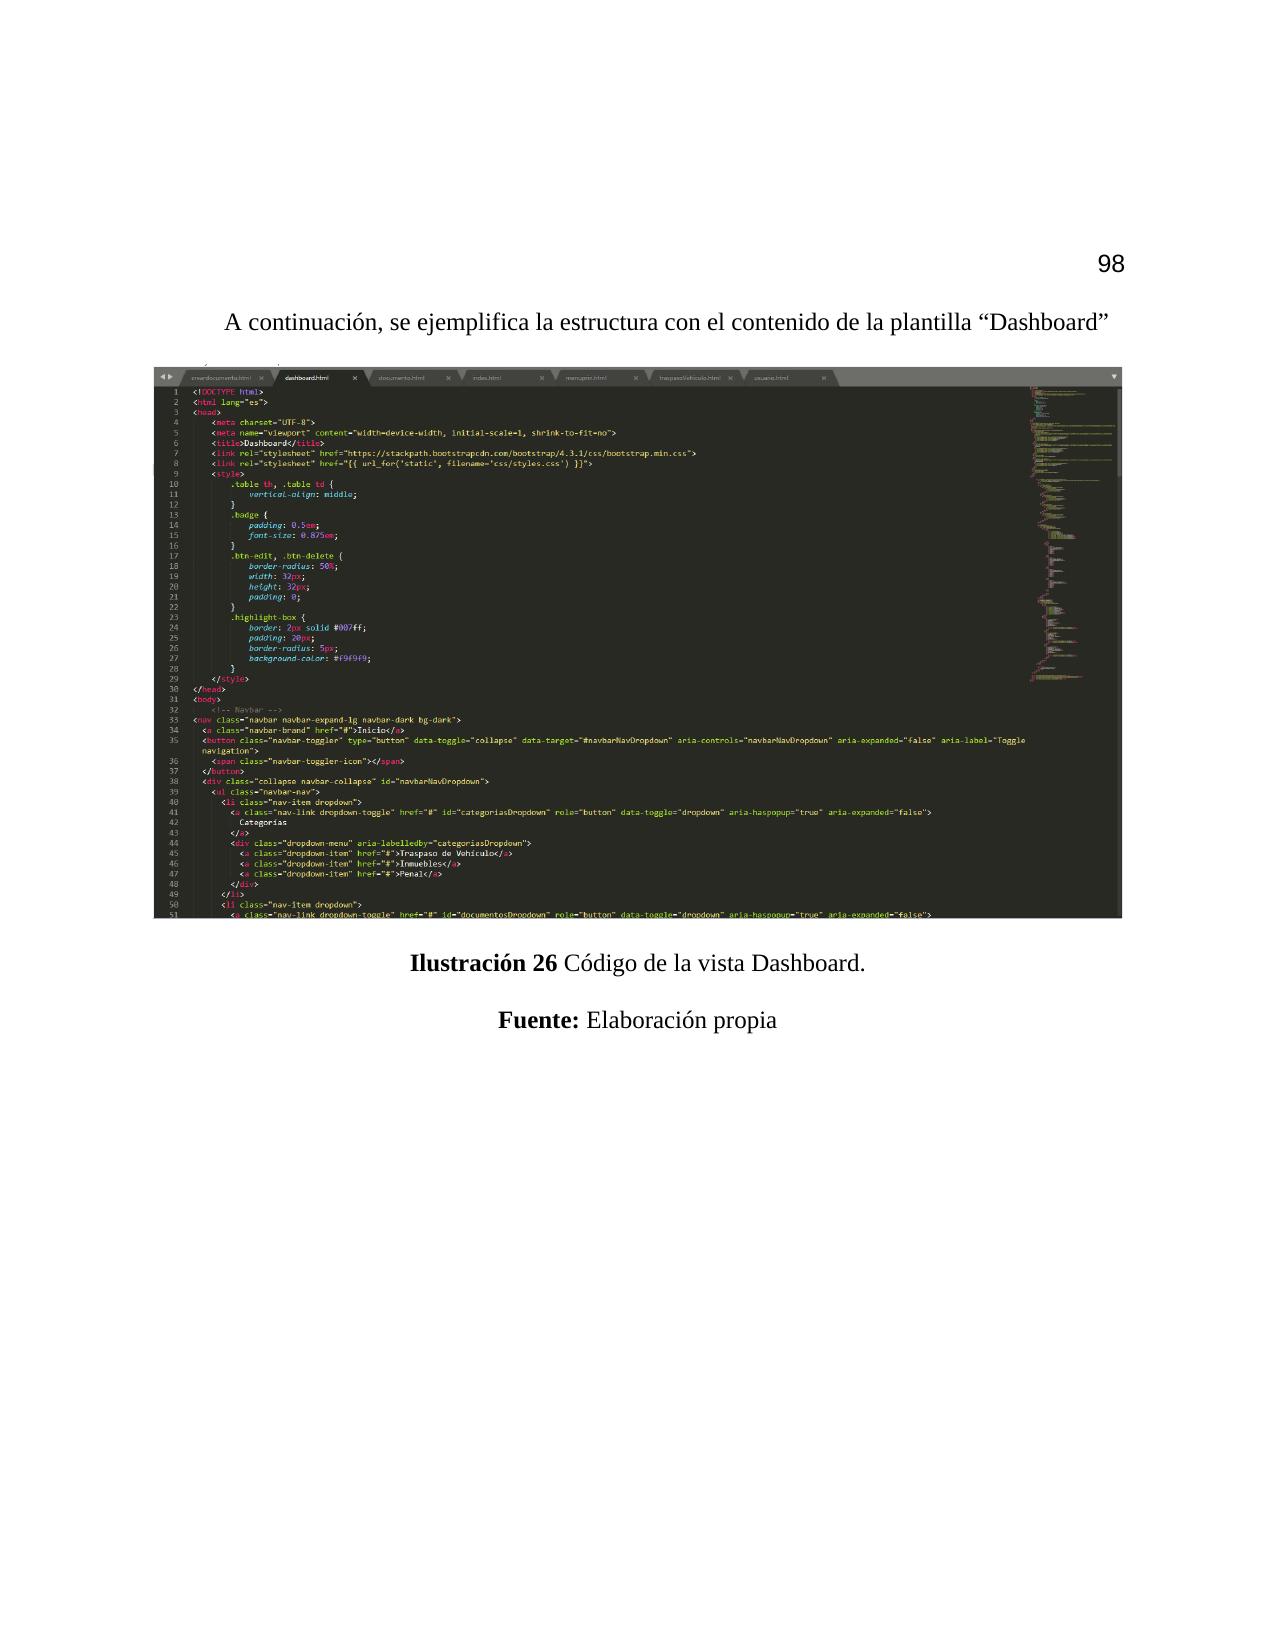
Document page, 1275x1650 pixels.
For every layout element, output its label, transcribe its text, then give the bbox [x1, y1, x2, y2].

text Fuente: Elaboración propia [150, 1005, 1125, 1034]
text A continuación, se ejemplifica la estructura con el contenido de la plantilla “Dashboard” [150, 307, 1125, 336]
picture [152, 364, 1123, 919]
text Ilustración 26 Código de la vista Dashboard. [150, 948, 1125, 977]
